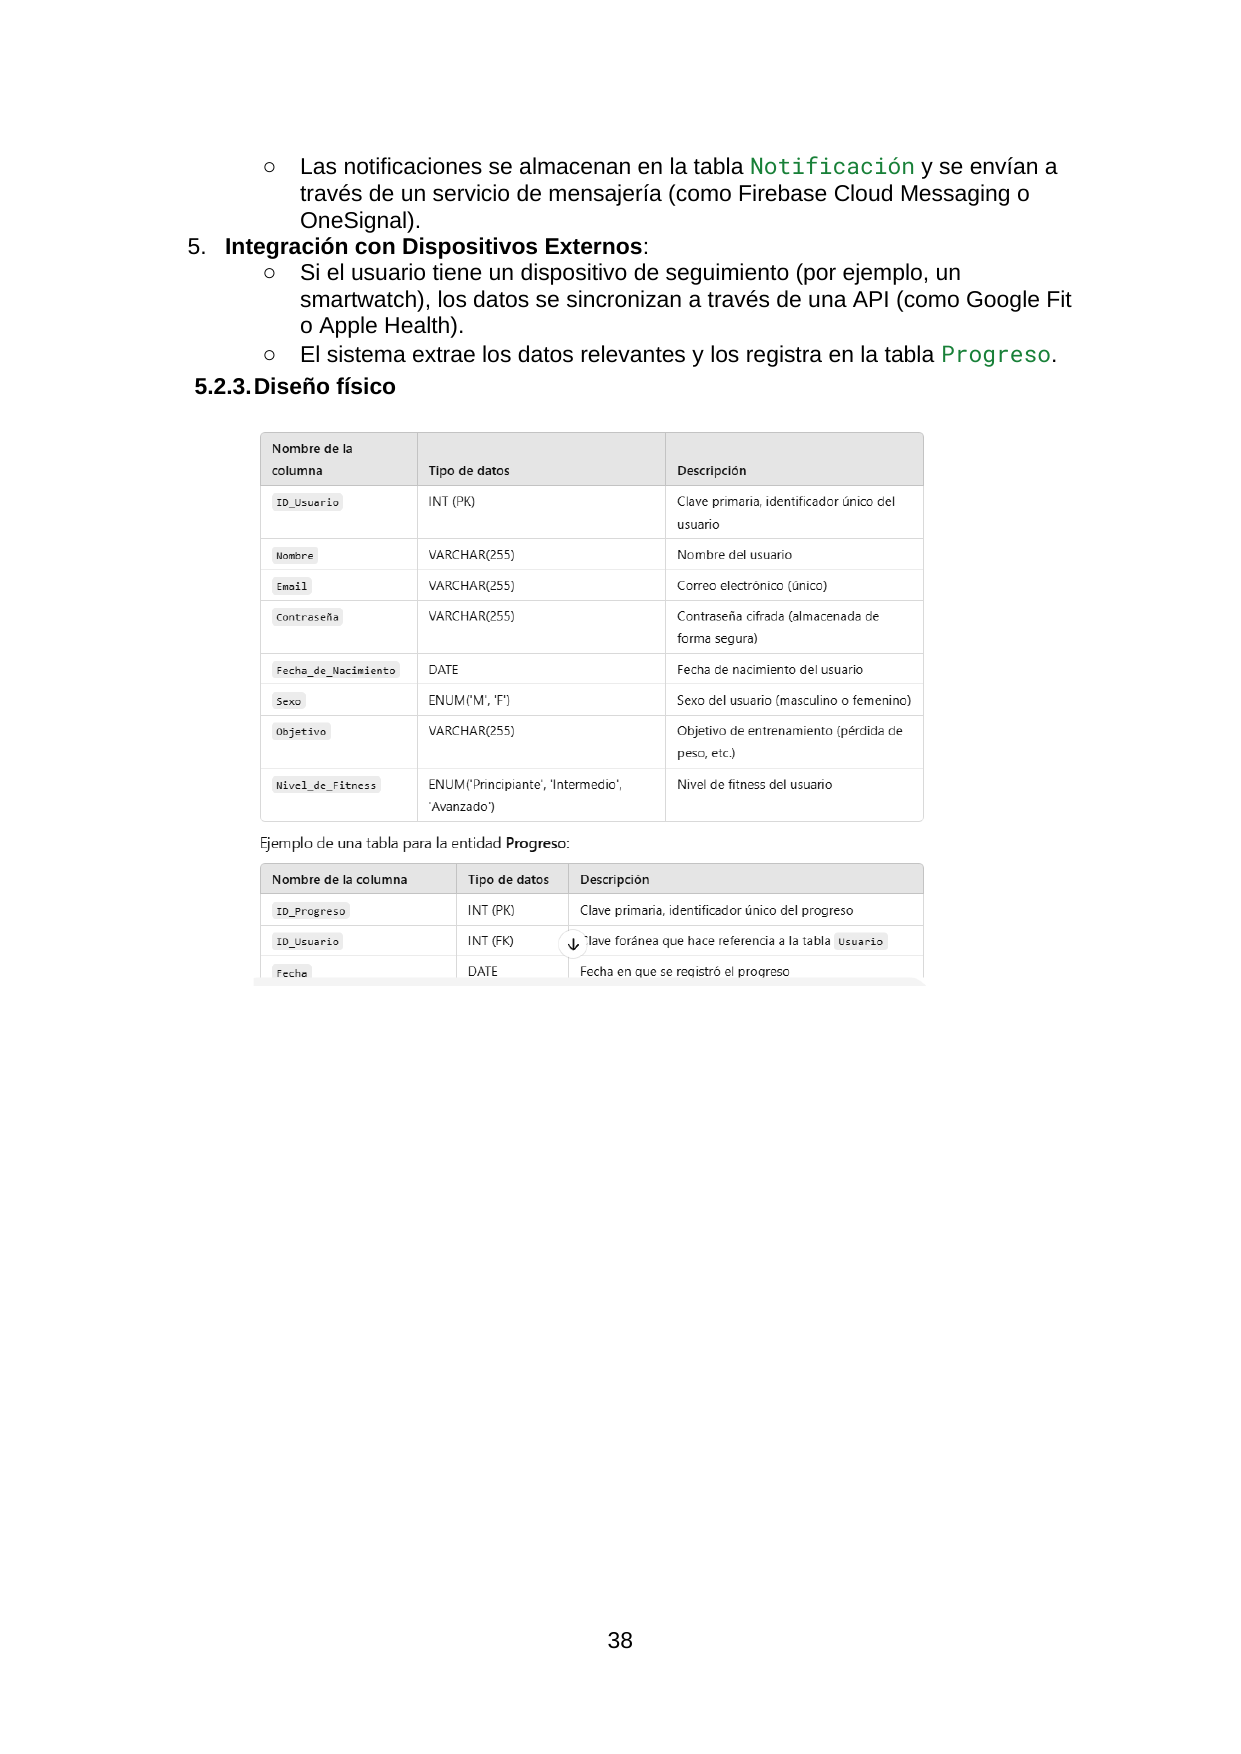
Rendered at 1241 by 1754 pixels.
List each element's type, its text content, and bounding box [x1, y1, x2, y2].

list Si el usuario tiene un dispositivo de seguimiento (por ejemplo, un smartwatch), los datos se sincronizan a través de una API (como Google Fit o Apple Health). [262, 259, 1090, 338]
list El sistema extrae los datos relevantes y los registra en la tabla Progreso. [262, 338, 1090, 368]
subtitle Diseño físico [194, 373, 1090, 399]
picture [253, 425, 938, 986]
list Integración con Dispositivos Externos: [187, 233, 1090, 259]
list Las notificaciones se almacenan en la tabla Notificación y se envían a través de un servicio de mensajería (como Firebase Cloud Messaging o OneSignal). [262, 150, 1090, 233]
